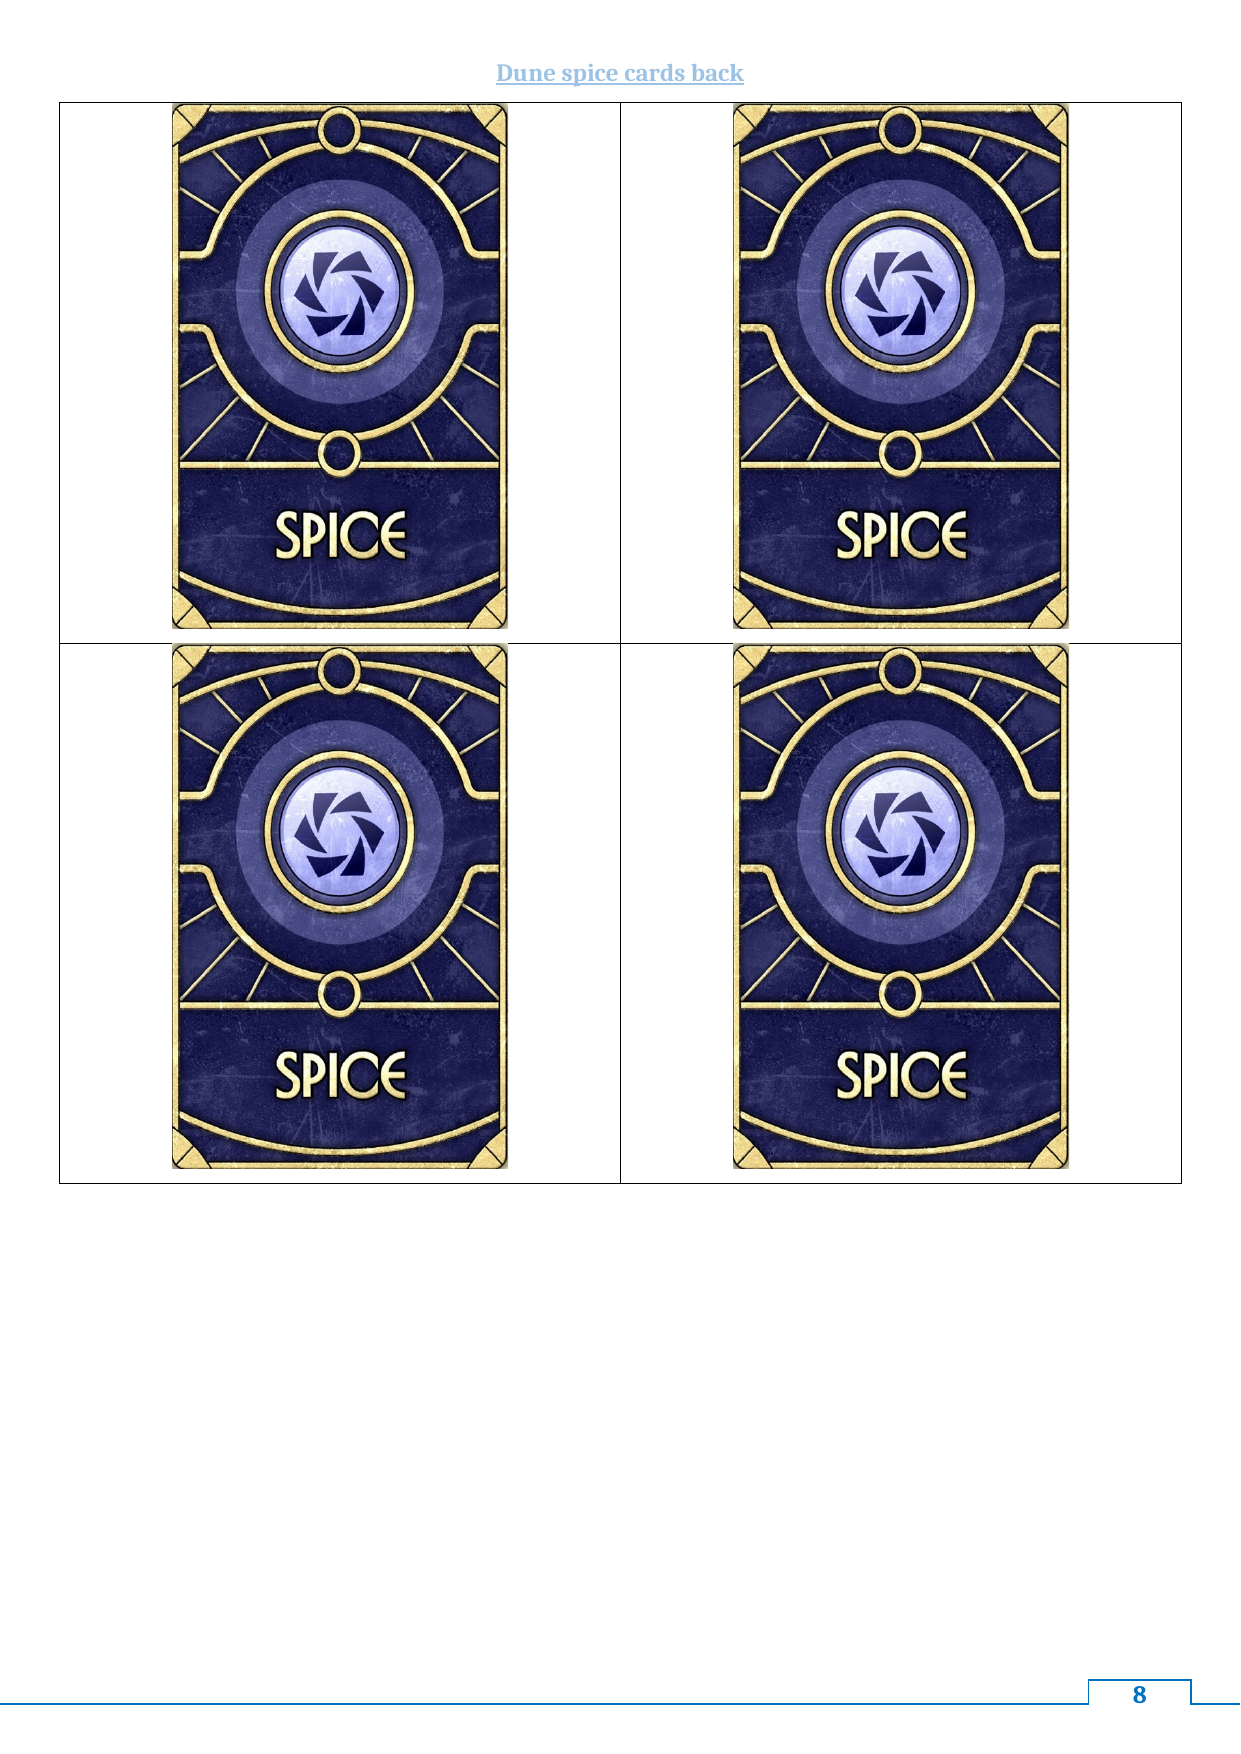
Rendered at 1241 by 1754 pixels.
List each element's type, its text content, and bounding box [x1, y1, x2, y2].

subtitle Dune spice cards back [59, 59, 1181, 88]
table_header [60, 103, 620, 642]
table_cell [621, 644, 1181, 1183]
picture [172, 643, 509, 1169]
table_header [621, 103, 1181, 642]
picture [733, 643, 1070, 1169]
table_cell [60, 644, 620, 1183]
picture [172, 103, 509, 629]
picture [733, 103, 1070, 629]
